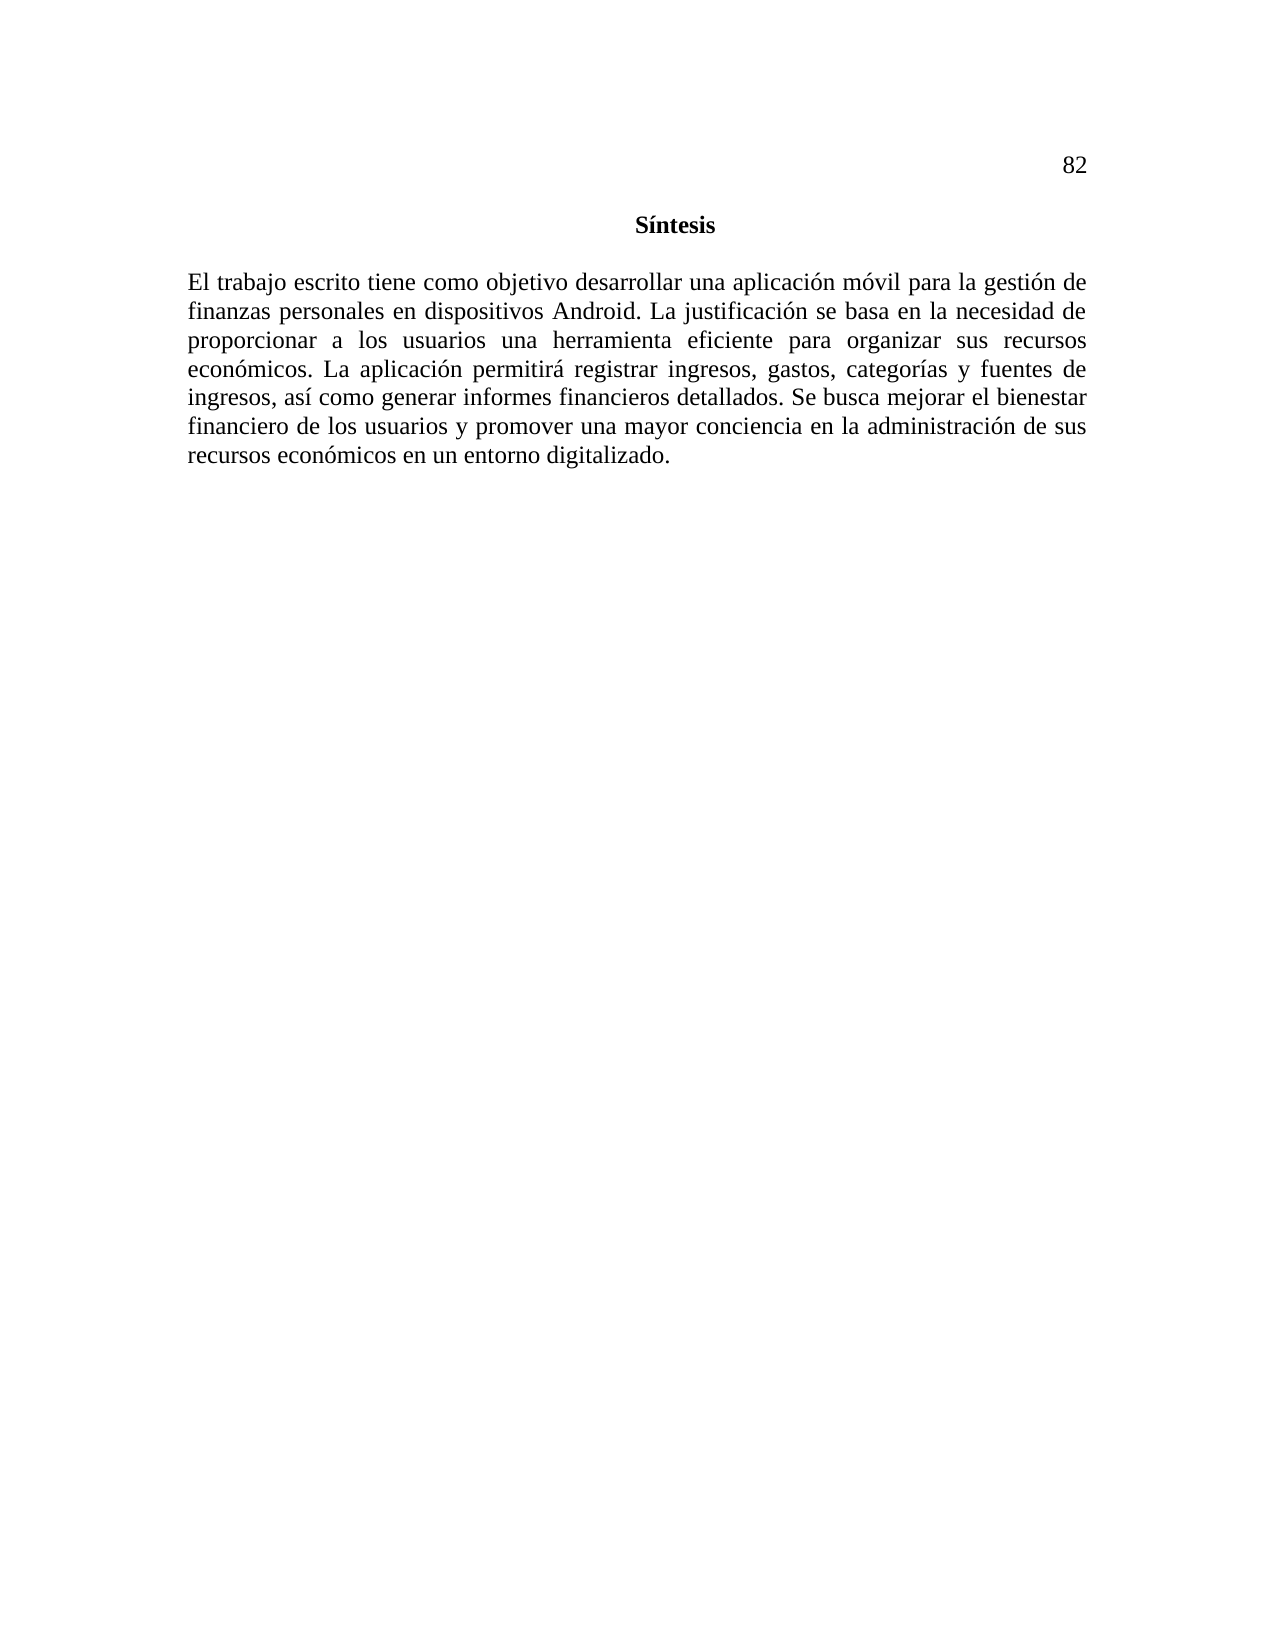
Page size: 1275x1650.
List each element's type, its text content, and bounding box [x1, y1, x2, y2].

text El trabajo escrito tiene como objetivo desarrollar una aplicación móvil para la gestión de finanzas personales en dispositivos Android. La justificación se basa en la necesidad de proporcionar a los usuarios una herramienta eficiente para organizar sus recursos económicos. La aplicación permitirá registrar ingresos, gastos, categorías y fuentes de ingresos, así como generar informes financieros detallados. Se busca mejorar el bienestar financiero de los usuarios y promover una mayor conciencia en la administración de sus recursos económicos en un entorno digitalizado. [187, 267, 1087, 469]
subtitle Síntesis [262, 210, 1087, 239]
